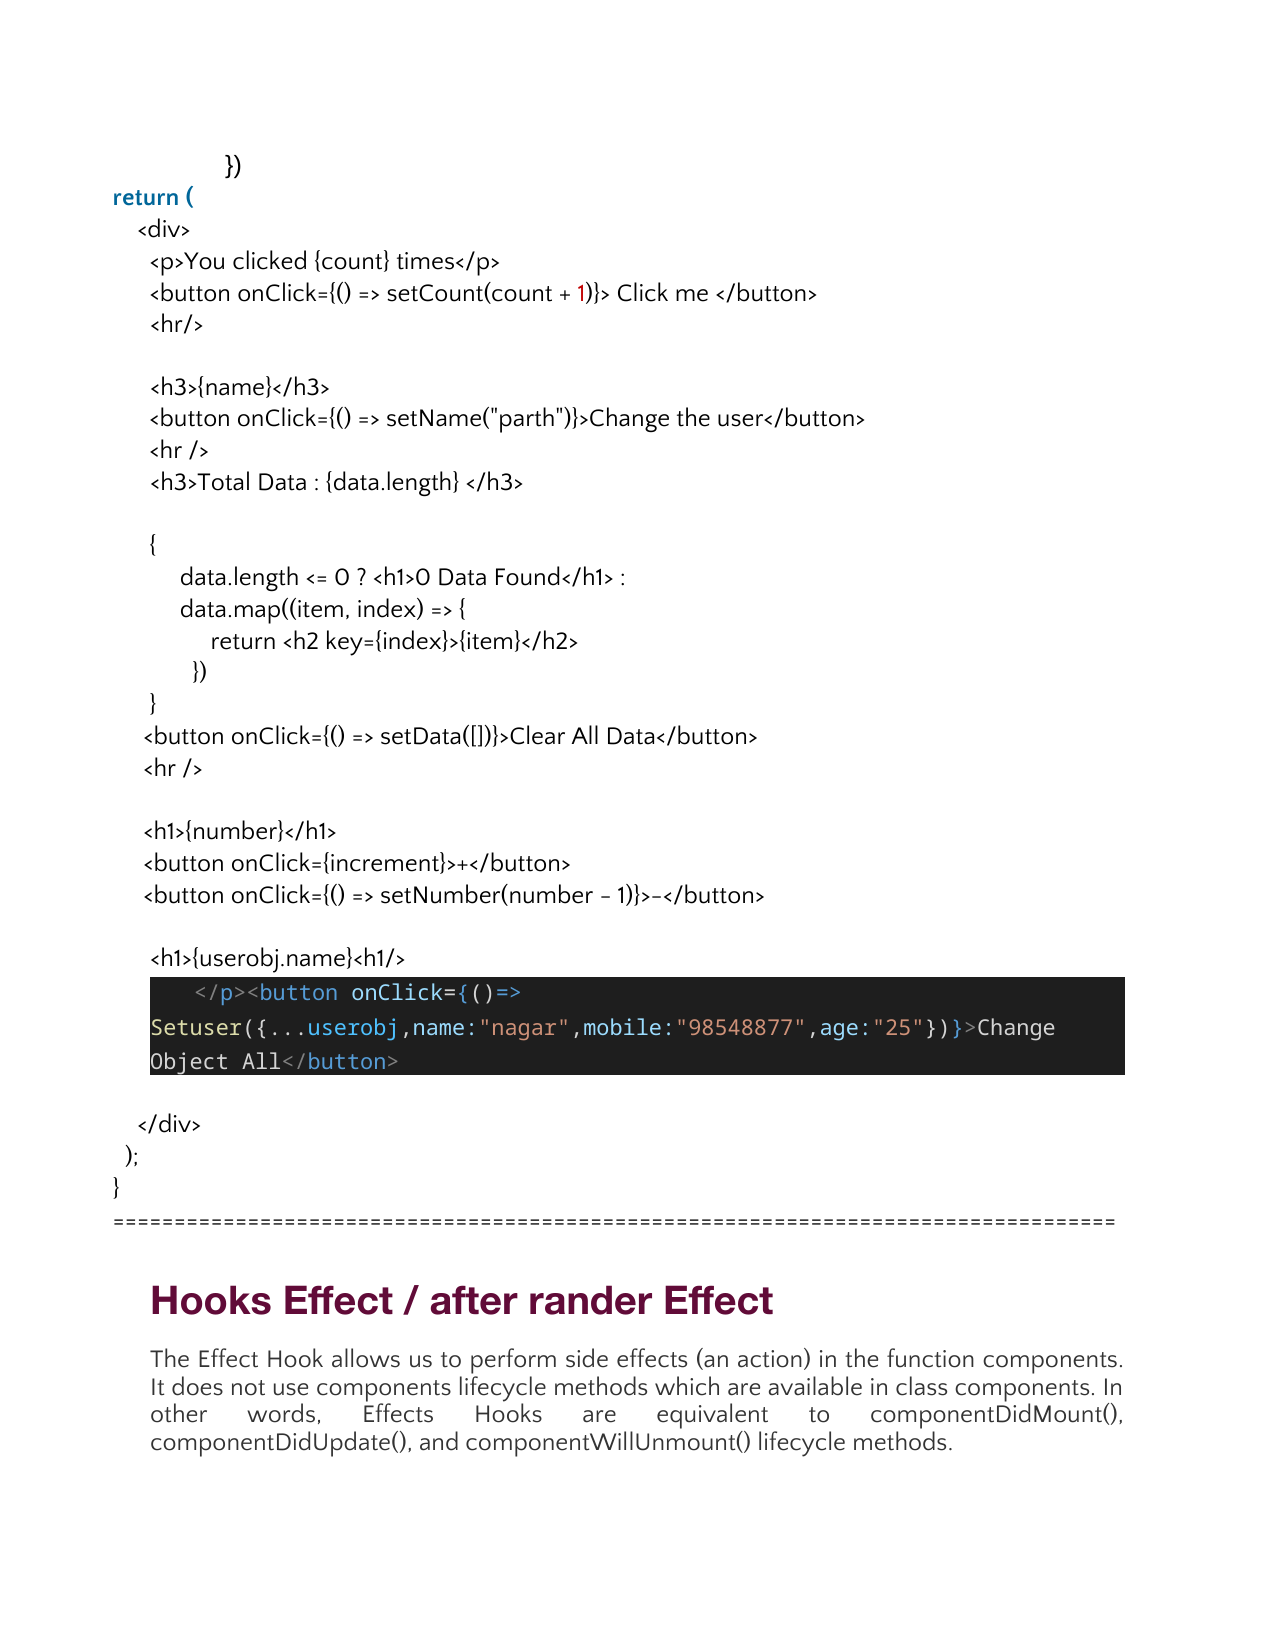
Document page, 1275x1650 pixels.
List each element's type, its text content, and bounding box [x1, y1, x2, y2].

text <hr /> [112, 755, 1125, 783]
text <p>You clicked {count} times</p> [112, 248, 1125, 276]
text }) [112, 659, 1125, 687]
text <button onClick={() => setCount(count + 1)}> Click me </button> [112, 280, 1125, 307]
text <button onClick={() => setNumber(number - 1)}>-</button> [112, 882, 1125, 910]
text } [112, 691, 1125, 719]
text The Effect Hook allows us to perform side effects (an action) in the function components. It does not use components lifecycle methods which are available in class components. In other words, Effects Hooks are equivalent to componentDidMount(), componentDidUpdate(), and componentWillUnmount() lifecycle methods. [150, 1346, 1125, 1457]
text } [112, 1175, 1125, 1203]
text </p><button onClick={()=> Setuser({...userobj,name:"nagar",mobile:"98548877",age:"25"})}>Change Object All</button> [150, 977, 1125, 1075]
text }) [112, 150, 1125, 180]
text <h3>{name}</h3> [112, 374, 1125, 401]
text <h3>Total Data : {data.length} </h3> [112, 469, 1125, 497]
text ); [112, 1143, 1125, 1171]
text data.length <= 0 ? <h1>0 Data Found</h1> : [112, 564, 1125, 592]
text return <h2 key={index}>{item}</h2> [112, 628, 1125, 656]
text <h1>{number}</h1> [112, 818, 1125, 846]
text ================================================================================== [112, 1207, 1125, 1234]
text <button onClick={() => setName("parth")}>Change the user</button> [112, 405, 1125, 433]
text data.map((item, index) => { [112, 596, 1125, 624]
text <hr/> [112, 311, 1125, 339]
text <button onClick={increment}>+</button> [112, 850, 1125, 878]
text </div> [112, 1112, 1125, 1139]
text <div> [112, 216, 1125, 244]
text <button onClick={() => setData([])}>Clear All Data</button> [112, 723, 1125, 751]
text <hr /> [112, 437, 1125, 465]
text return ( [112, 184, 1125, 212]
text { [112, 532, 1125, 560]
text <h1>{userobj.name}<h1/> [112, 946, 1125, 973]
subtitle Hooks Effect / after rander Effect [150, 1276, 1125, 1326]
